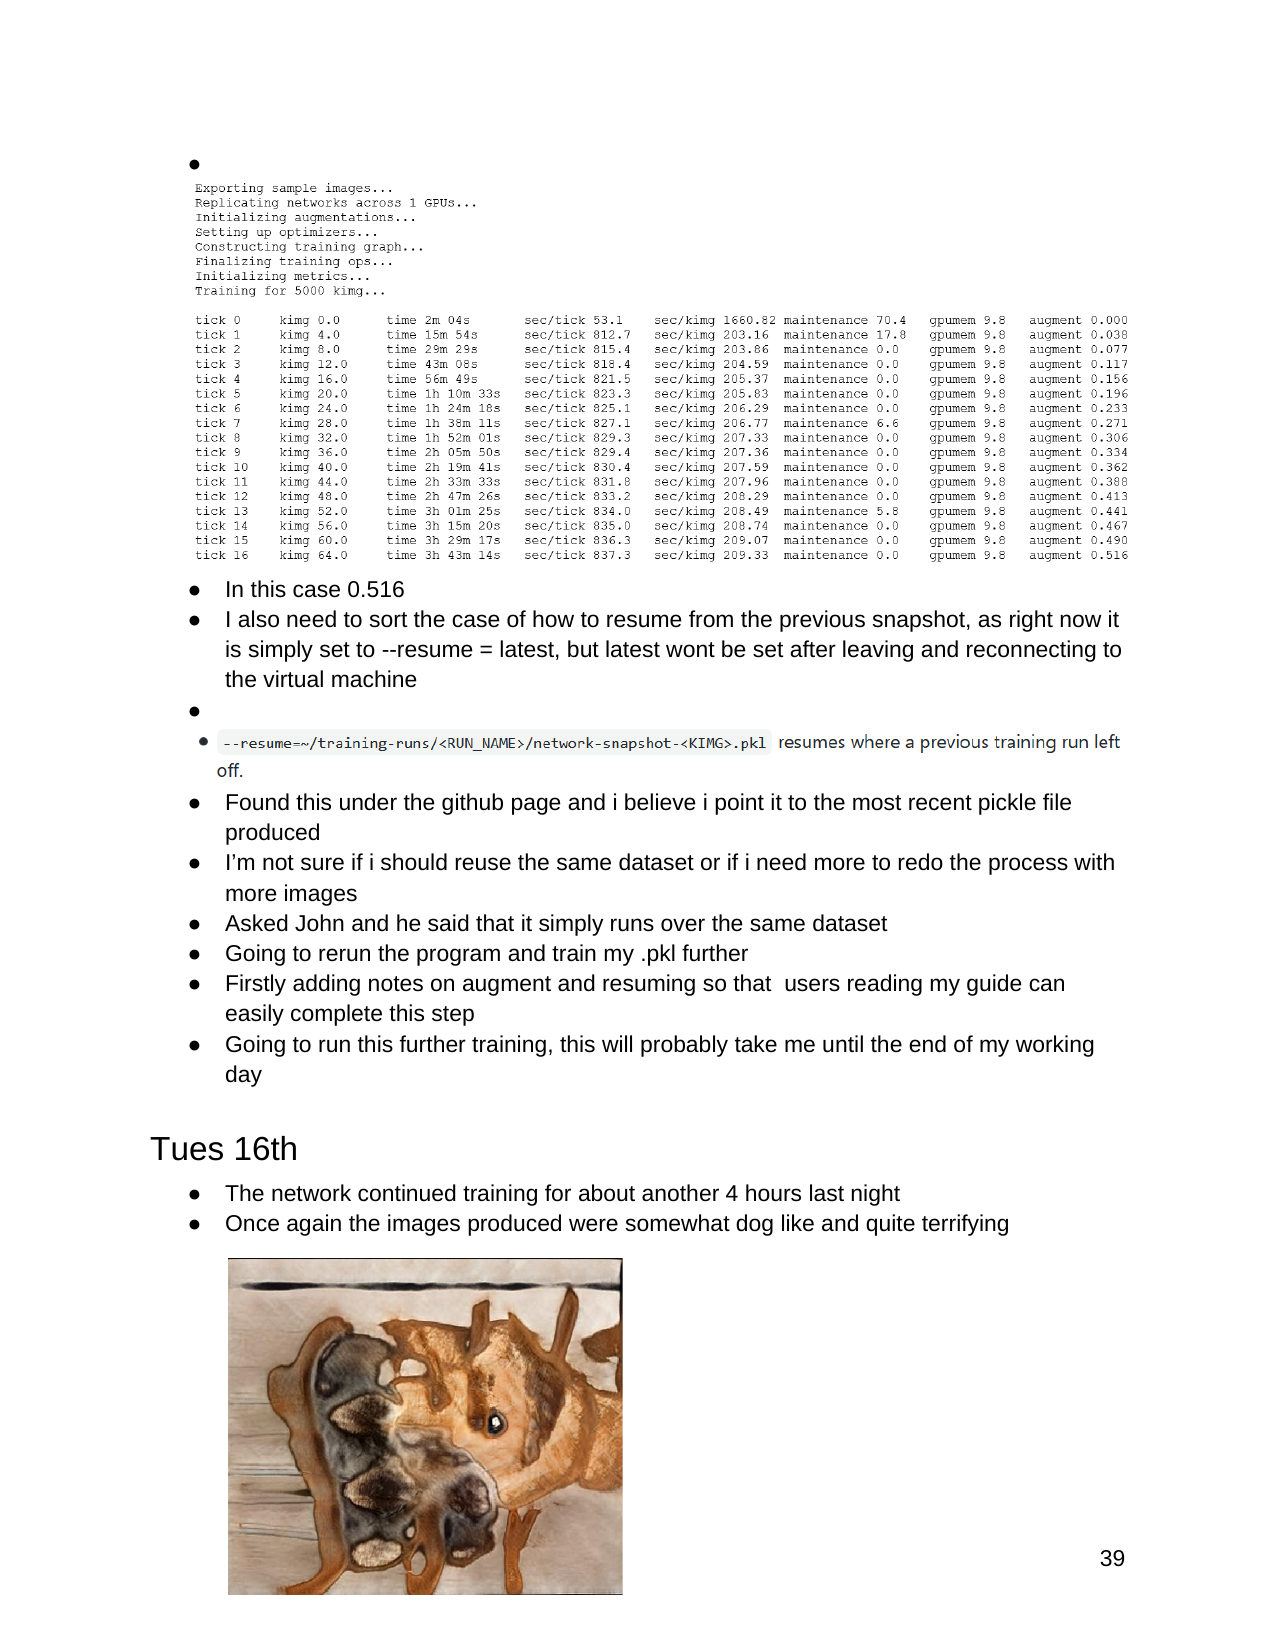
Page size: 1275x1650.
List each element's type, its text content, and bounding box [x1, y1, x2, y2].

picture [187, 180, 1163, 572]
list Going to rerun the program and train my .pkl further [187, 940, 1125, 966]
list Found this under the github page and i believe i point it to the most recent pickle file produced [187, 789, 1125, 846]
list Firstly adding notes on augment and resuming so that users reading my guide can easily complete this step [187, 970, 1125, 1027]
subtitle Tues 16th [150, 1128, 1125, 1167]
picture [228, 1258, 623, 1595]
list Going to run this further training, this will probably take me until the end of my working day [187, 1031, 1125, 1087]
list In this case 0.516 [187, 576, 1125, 602]
list I’m not sure if i should reuse the same dataset or if i need more to redo the process with more images [187, 849, 1125, 906]
picture [187, 726, 1163, 786]
list Asked John and he said that it simply runs over the same dataset [187, 910, 1125, 936]
list I also need to sort the case of how to resume from the previous snapshot, as right now it is simply set to --resume = latest, but latest wont be set after leaving and reconnecting to the virtual machine [187, 606, 1125, 693]
list The network continued training for about another 4 hours last night [187, 1179, 1125, 1206]
list Once again the images produced were somewhat dog like and quite terrifying [187, 1210, 1125, 1236]
